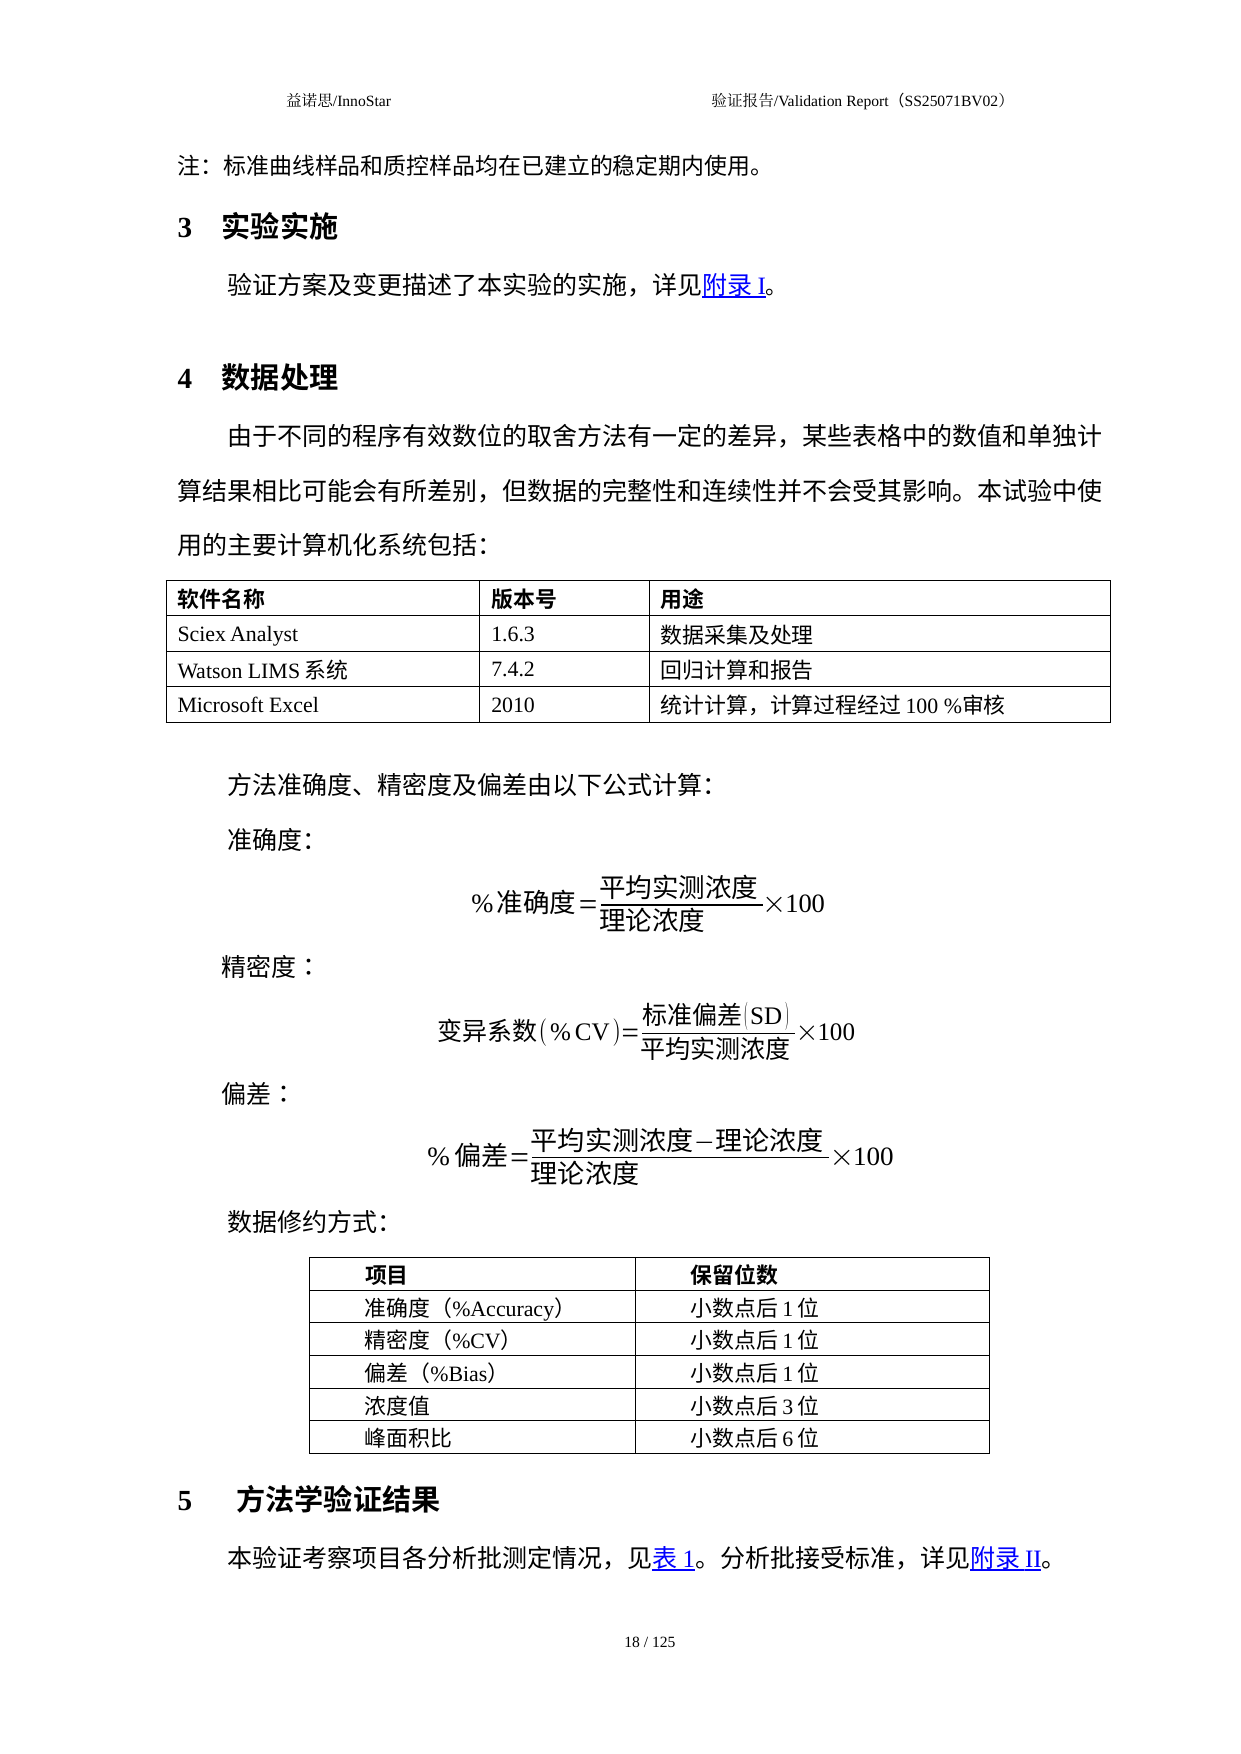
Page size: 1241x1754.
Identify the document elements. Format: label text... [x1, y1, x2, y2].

table_cell Sciex Analyst [167, 616, 479, 651]
table_cell 偏差（%Bias） [310, 1356, 635, 1388]
list 精密度： [221, 950, 1122, 984]
table_cell Microsoft Excel [167, 687, 479, 722]
text 数据修约方式： [177, 1202, 1122, 1239]
table_cell 小数点后1位 [636, 1323, 989, 1355]
table_cell 1.6.3 [480, 616, 649, 651]
text 验证方案及变更描述了本实验的实施，详见附录I。 [177, 265, 1122, 302]
list 实验实施 [177, 206, 1122, 246]
text 注：标准曲线样品和质控样品均在已建立的稳定期内使用。 [177, 148, 1122, 181]
table_cell 准确度（%Accuracy） [310, 1291, 635, 1322]
table_header 用途 [650, 581, 1110, 615]
text 方法准确度、精密度及偏差由以下公式计算： [177, 766, 1122, 802]
table_cell 统计计算，计算过程经过100 %审核 [650, 687, 1110, 722]
table_cell 小数点后6位 [636, 1421, 989, 1453]
table_cell 数据采集及处理 [650, 616, 1110, 651]
list 方法学验证结果 [177, 1479, 1122, 1519]
table_cell 小数点后1位 [636, 1356, 989, 1388]
table_cell 峰面积比 [310, 1421, 635, 1453]
table_cell 浓度值 [310, 1389, 635, 1420]
text 准确度： [177, 820, 1122, 856]
table_cell 精密度（%CV） [310, 1323, 635, 1355]
list 数据处理 [177, 357, 1122, 397]
table_cell 7.4.2 [480, 652, 649, 686]
table_header 软件名称 [167, 581, 479, 615]
table_cell 小数点后3位 [636, 1389, 989, 1420]
table_header 保留位数 [636, 1258, 989, 1289]
list 由于不同的程序有效数位的取舍方法有一定的差异，某些表格中的数值和单独计算结果相比可能会有所差别，但数据的完整性和连续性并不会受其影响。本试验中使用的主要计算机化系统包括： [177, 417, 1122, 562]
list 偏差： [221, 1076, 1122, 1110]
table_cell 回归计算和报告 [650, 652, 1110, 686]
table_header 版本号 [480, 581, 649, 615]
text 本验证考察项目各分析批测定情况，见表1。分析批接受标准，详见附录II。 [177, 1538, 1122, 1575]
table_cell Watson LIMS系统 [167, 652, 479, 686]
table_header 项目 [310, 1258, 635, 1289]
table_cell 2010 [480, 687, 649, 722]
table_cell 小数点后1位 [636, 1291, 989, 1322]
